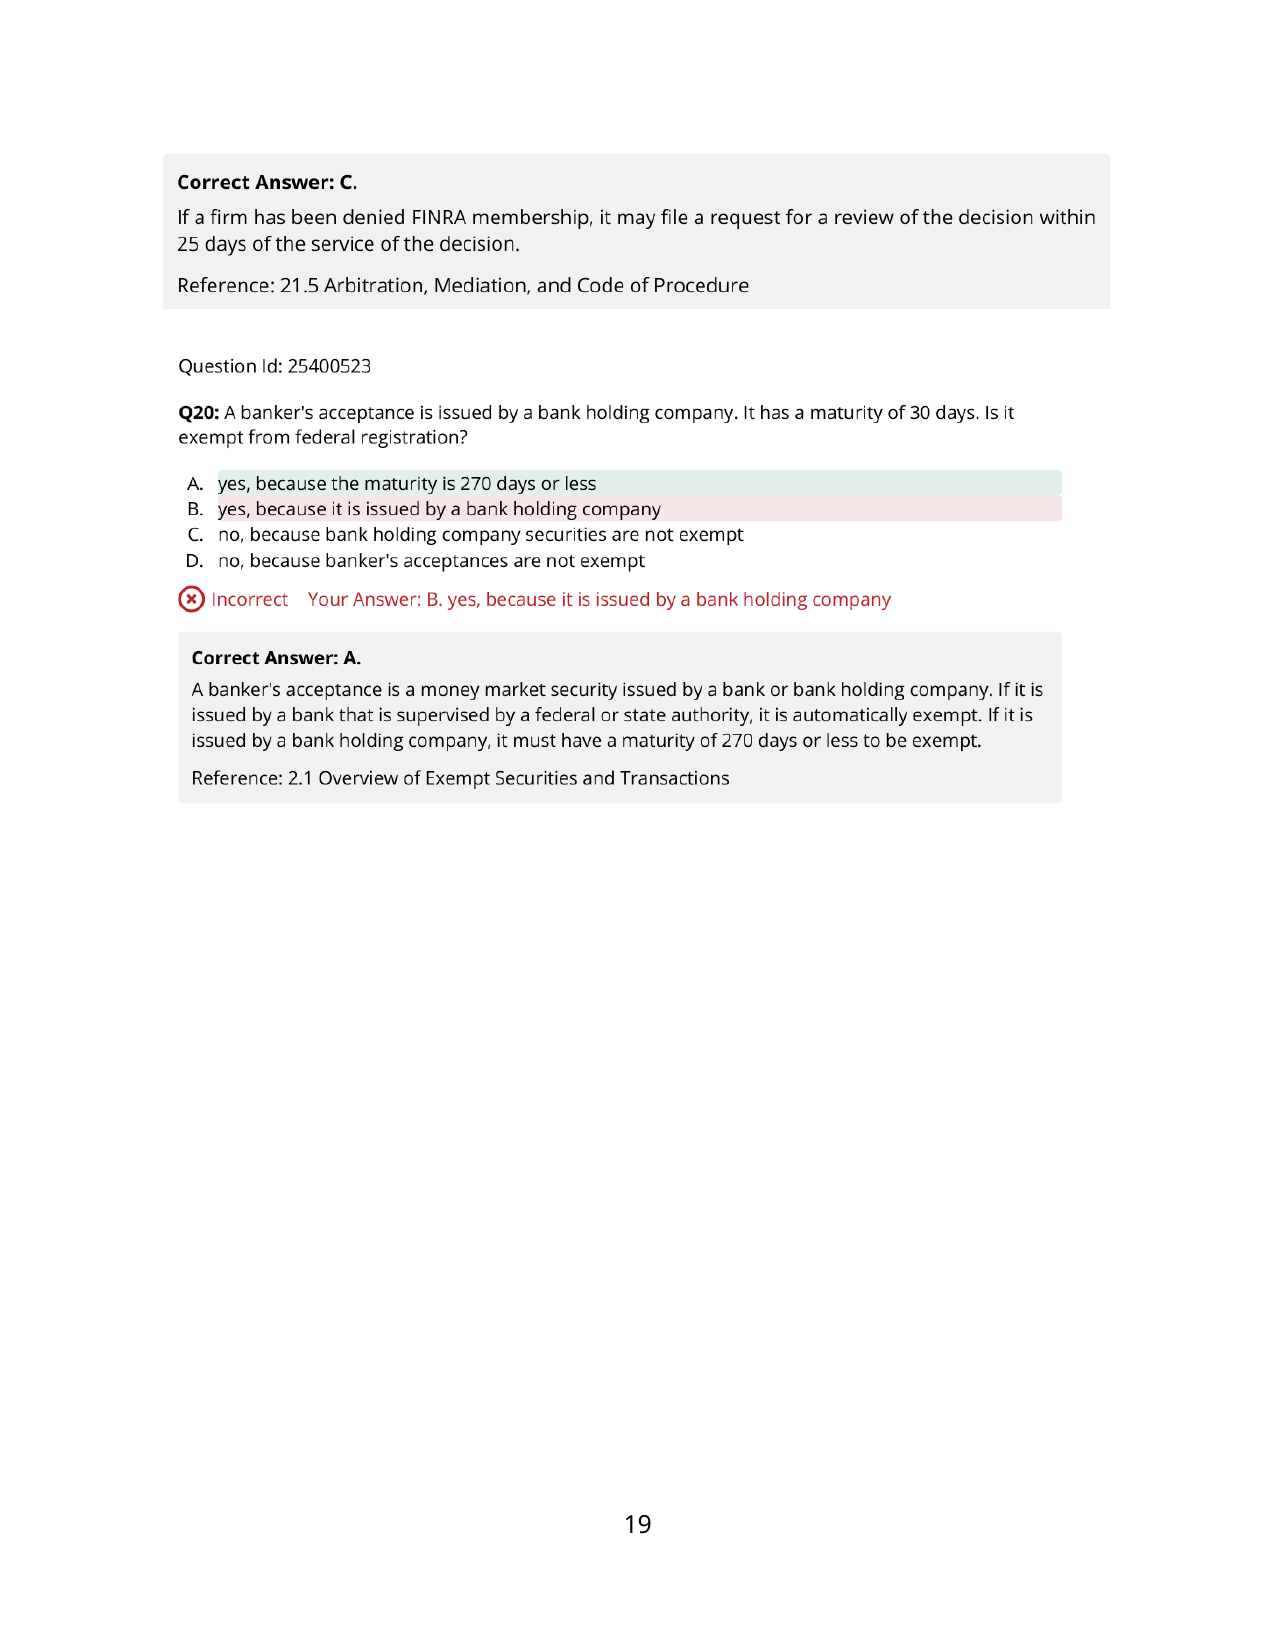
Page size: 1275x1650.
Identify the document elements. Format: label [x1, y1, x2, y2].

picture [150, 150, 1125, 309]
picture [150, 330, 1125, 827]
